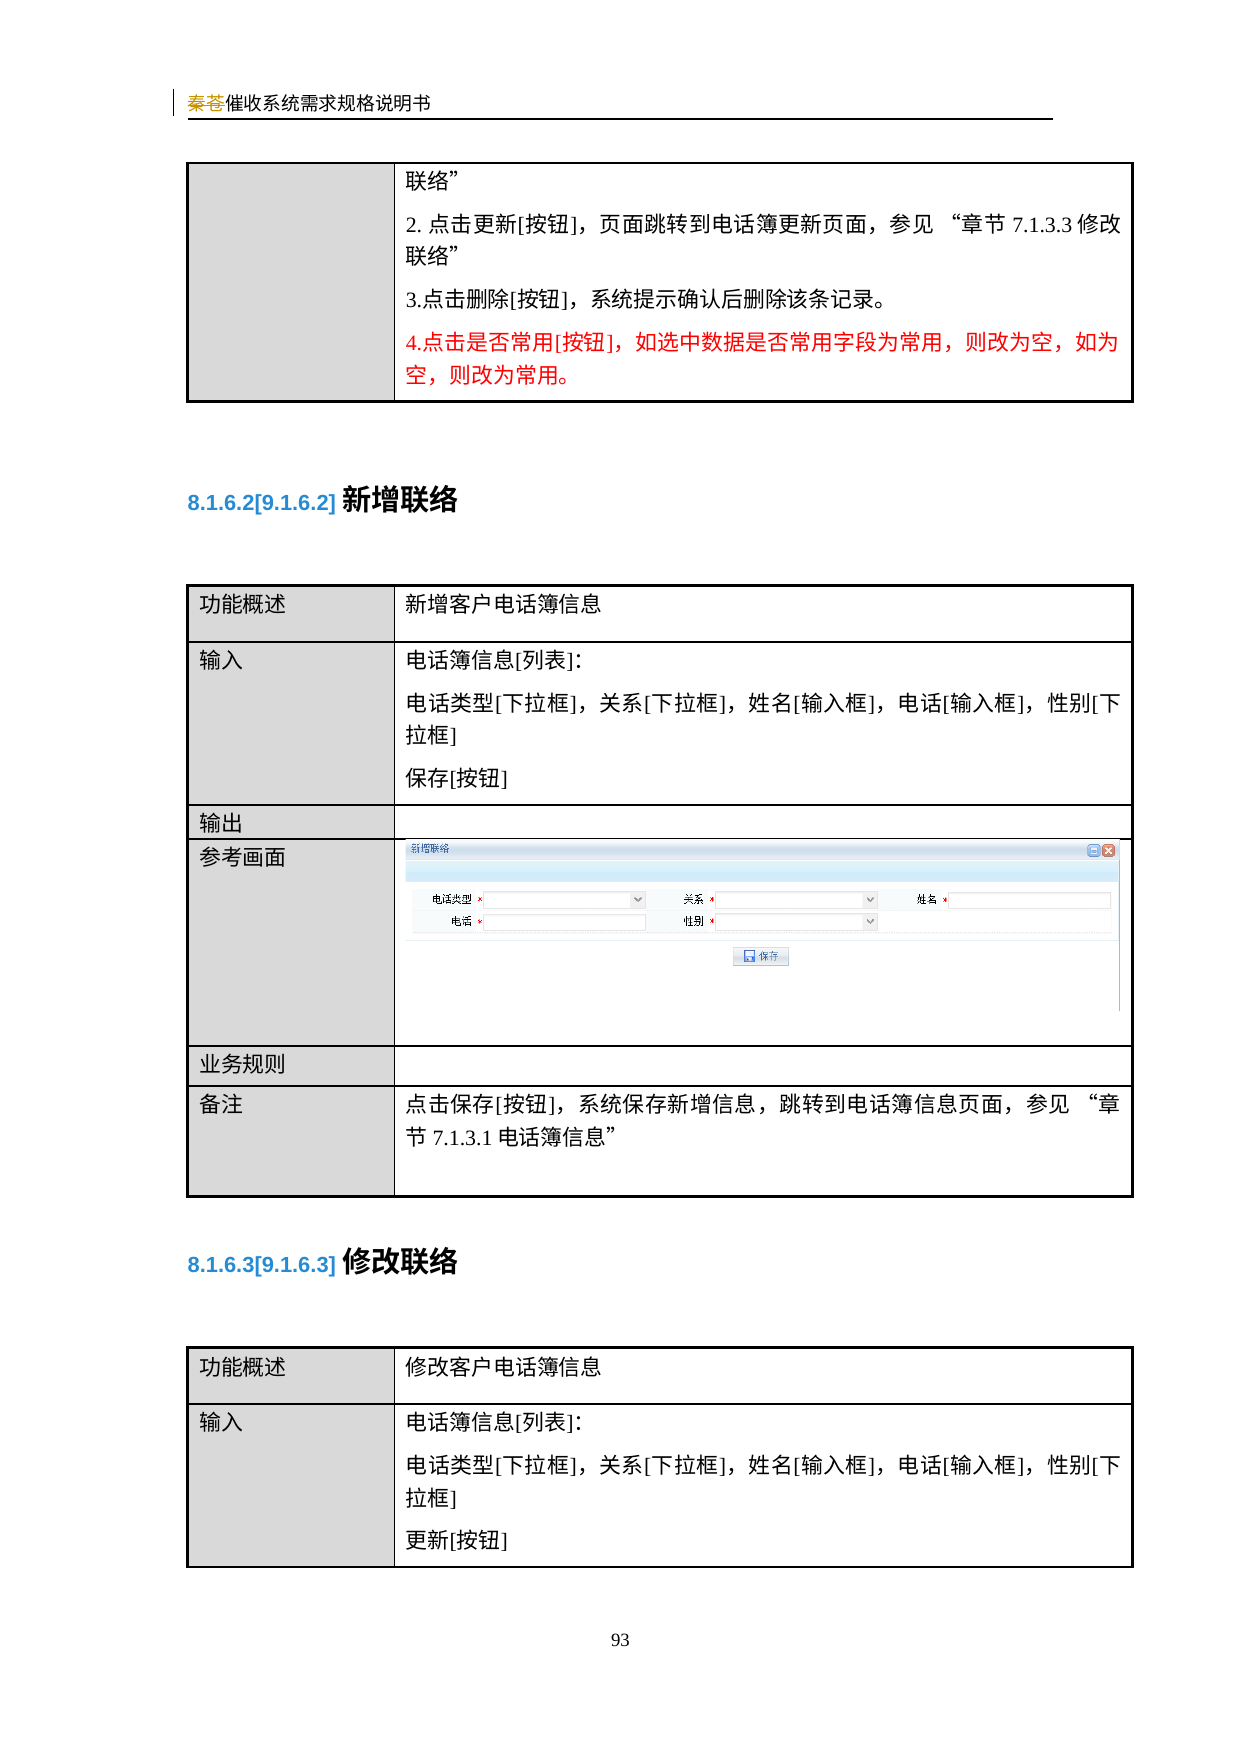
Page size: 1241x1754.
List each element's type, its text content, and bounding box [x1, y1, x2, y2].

table_cell 点击保存[按钮]，系统保存新增信息，跳转到电话簿信息页面，参见 “章节 7.1.3.1电话簿信息” [395, 1087, 1131, 1195]
table_cell [395, 840, 1131, 1045]
table_cell [395, 806, 1131, 838]
table_cell [395, 1047, 1131, 1085]
table_cell 业务规则 [189, 1047, 394, 1085]
table_header 修改客户电话簿信息 [395, 1349, 1131, 1403]
table_cell 输入 [189, 643, 394, 804]
table_cell 备注 [189, 164, 394, 400]
picture [405, 839, 1120, 1011]
table_cell 输入 [189, 1405, 394, 1566]
table_cell 备注 [189, 1087, 394, 1195]
table_header 功能概述 [189, 587, 394, 641]
table_header 功能概述 [189, 1349, 394, 1403]
table_cell 输出 [189, 806, 394, 838]
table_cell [395, 164, 1131, 400]
table_cell 电话簿信息[列表]： 电话类型[下拉框]，关系[下拉框]，姓名[输入框]，电话[输入框]，性别[下拉框] 更新[按钮] [395, 1405, 1131, 1566]
table_cell 电话簿信息[列表]： 电话类型[下拉框]，关系[下拉框]，姓名[输入框]，电话[输入框]，性别[下拉框] 保存[按钮] [395, 643, 1131, 804]
subtitle 新增联络 [187, 465, 1053, 530]
subtitle 修改联络 [187, 1227, 1053, 1292]
table_cell 参考画面 [189, 840, 394, 1045]
table_header 新增客户电话簿信息 [395, 587, 1131, 641]
